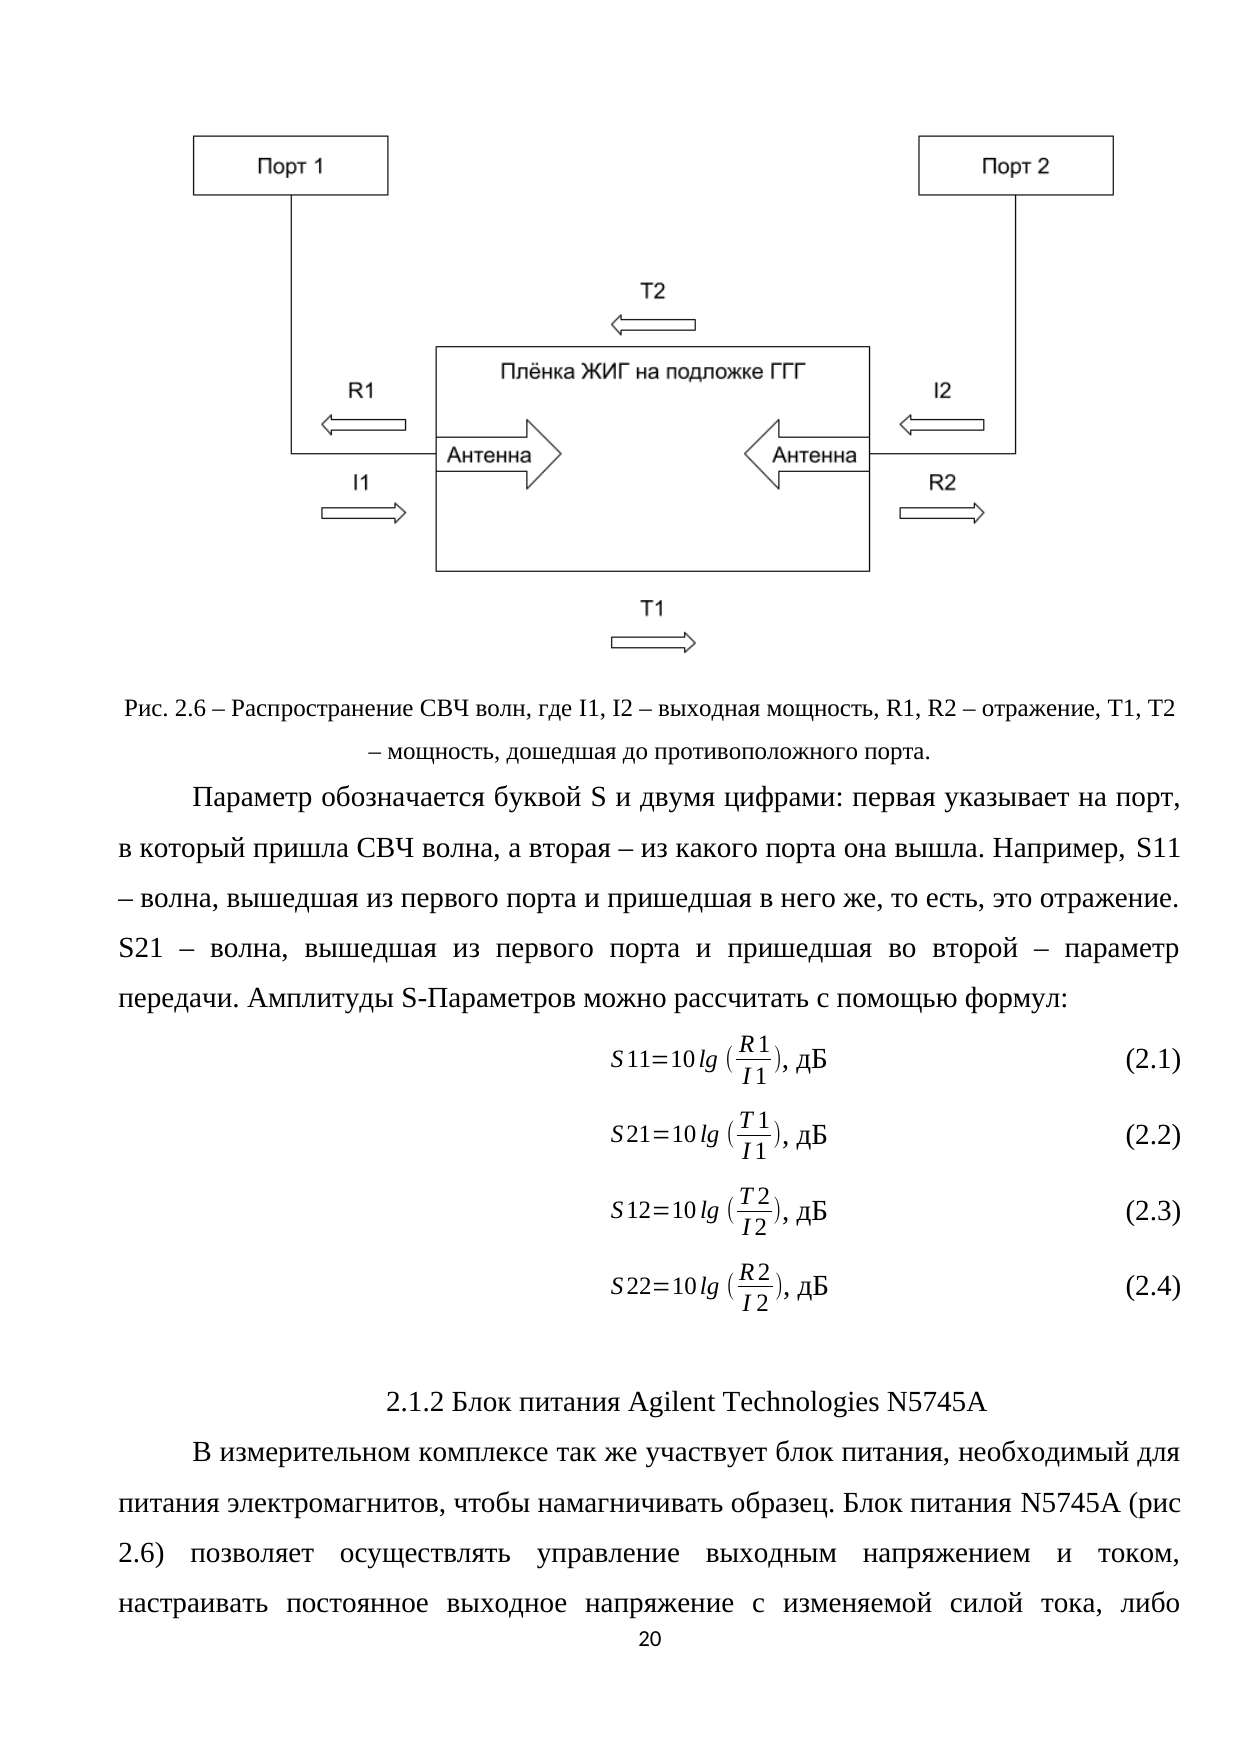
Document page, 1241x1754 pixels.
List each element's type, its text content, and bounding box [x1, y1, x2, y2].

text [118, 1434, 1181, 1619]
text Рис. 2.6 – Распространение СВЧ волн, где I1, I2 – выходная мощность, R1, R2 – отражение, T1, T2 – мощность, дошедшая до противоположного порта. [118, 693, 1181, 765]
picture [166, 118, 1134, 679]
text 2.1.2 Блок питания Agilent Technologies N5745A [118, 1384, 1181, 1418]
text , дБ (2.2) [118, 1107, 1181, 1166]
text , дБ (2.1) [118, 1031, 1181, 1090]
text , дБ (2.4) [118, 1258, 1181, 1317]
text Параметр обозначается буквой S и двумя цифрами: первая указывает на порт, в который пришла СВЧ волна, а вторая – из какого порта она вышла. Например, S11 – волна, вышедшая из первого порта и пришедшая в него же, то есть, это отражение. S21 – волна, вышедшая из первого порта и пришедшая во второй – параметр передачи. Амплитуды S-Параметров можно рассчитать с помощью формул: [118, 779, 1181, 1014]
text , дБ (2.3) [118, 1182, 1181, 1241]
